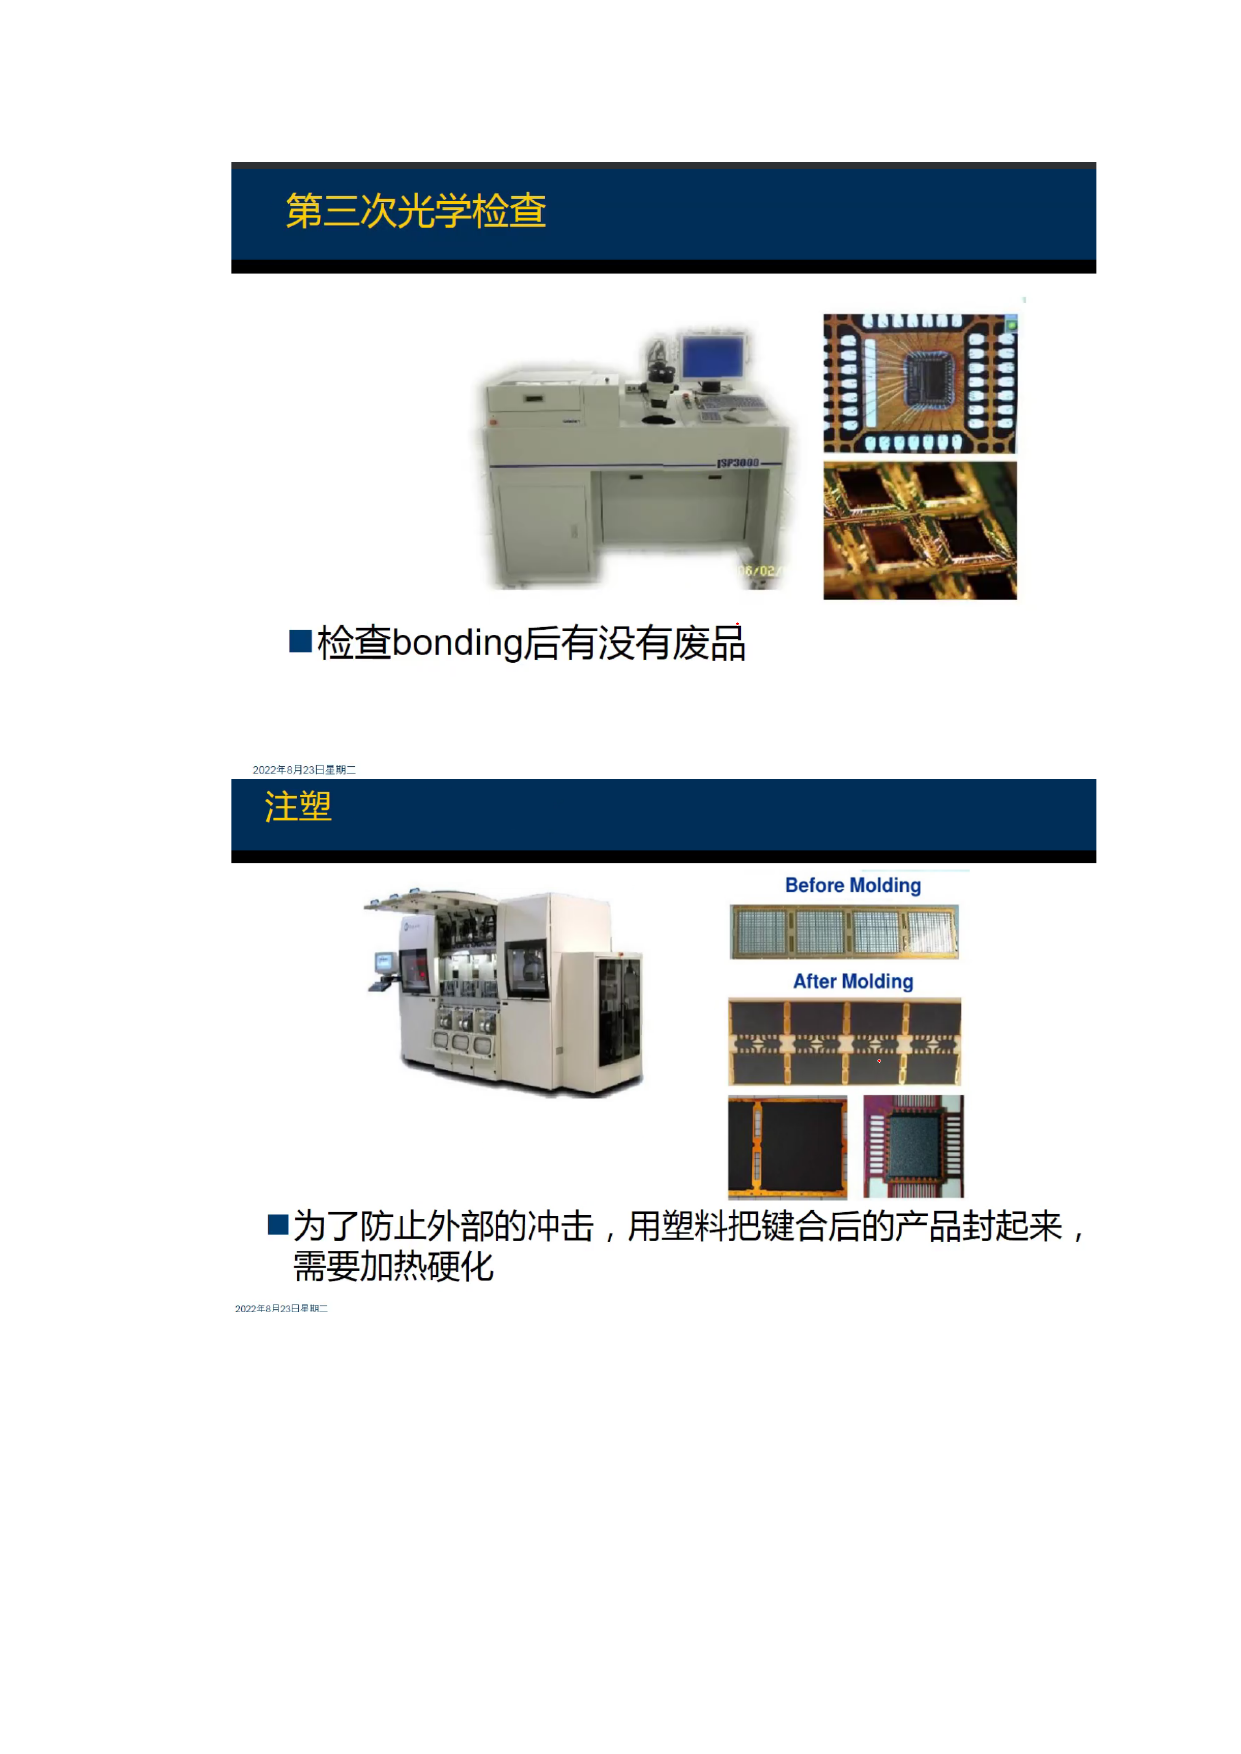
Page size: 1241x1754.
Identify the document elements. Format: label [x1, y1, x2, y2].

picture [231, 779, 1097, 1312]
picture [231, 162, 1097, 776]
